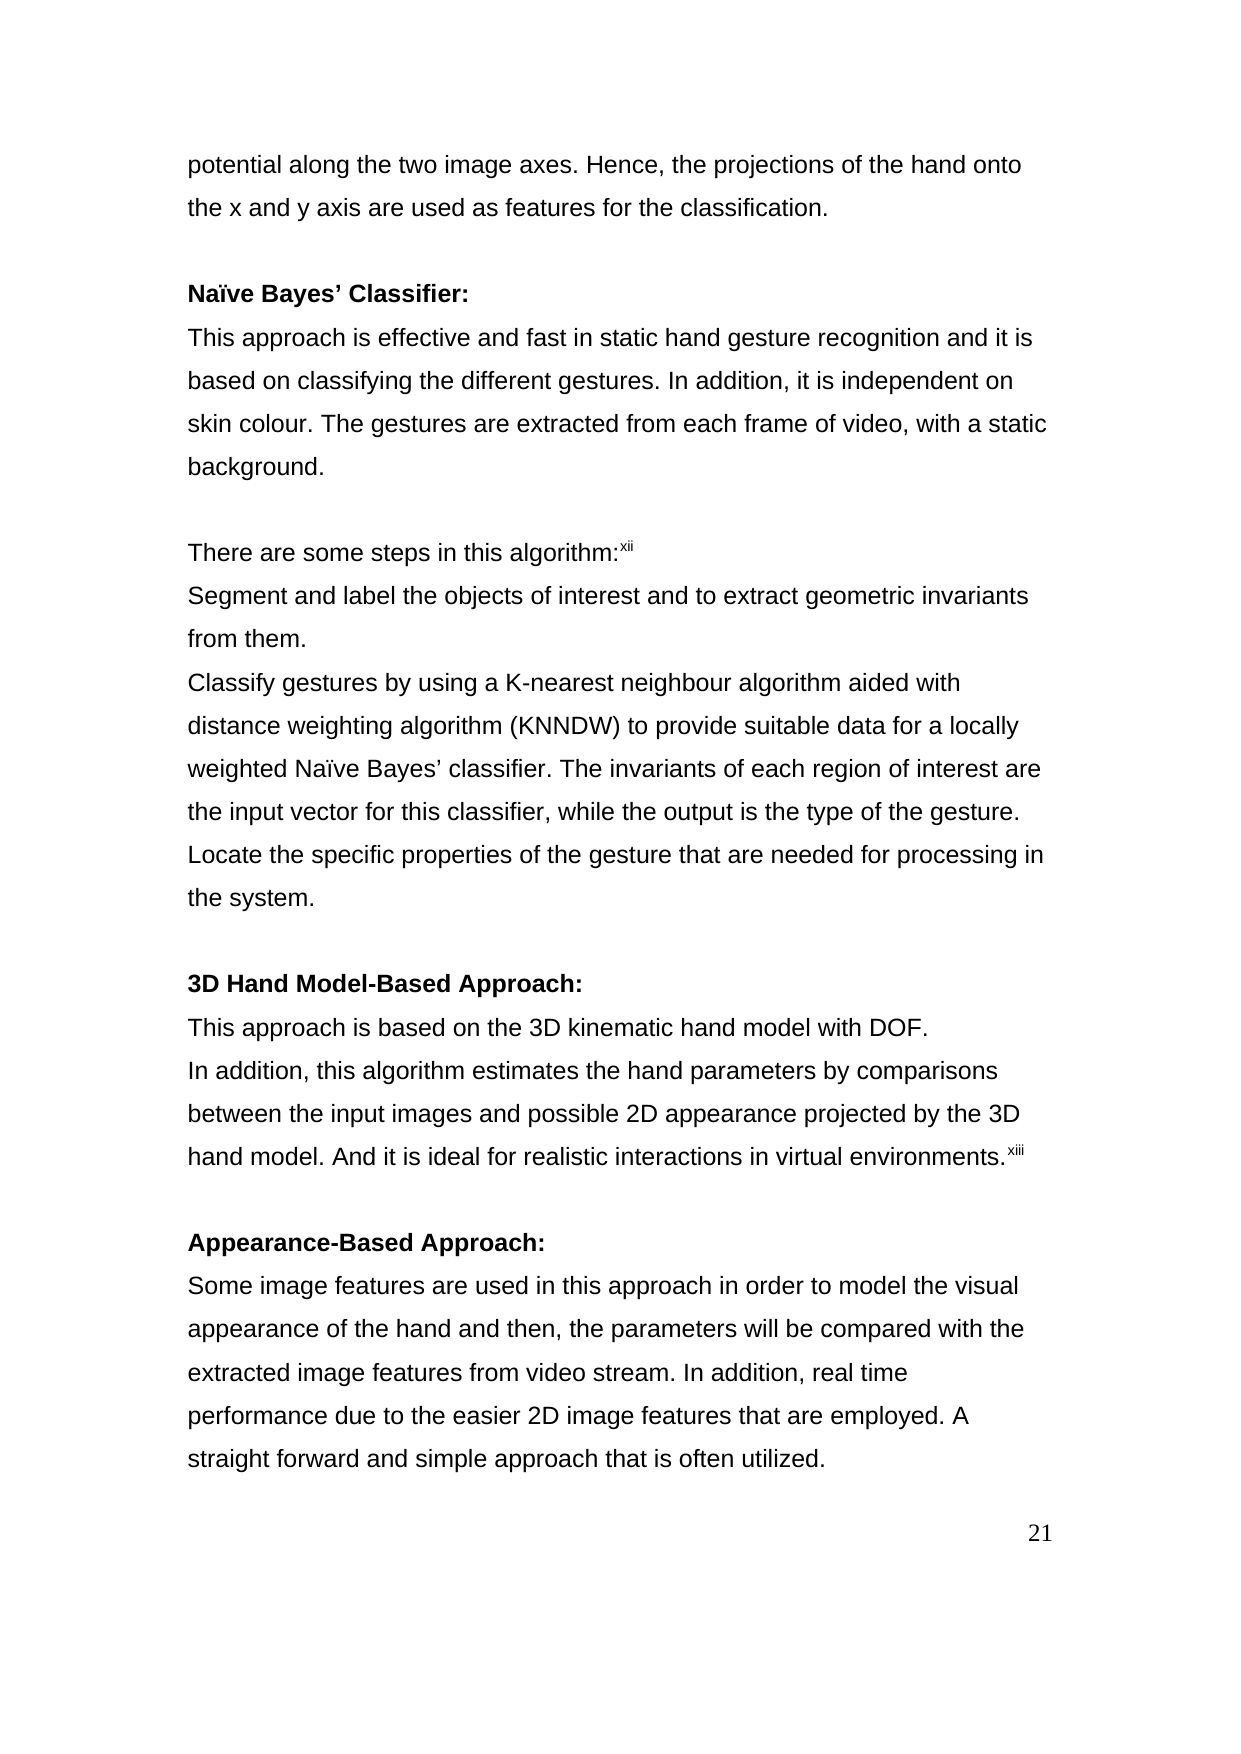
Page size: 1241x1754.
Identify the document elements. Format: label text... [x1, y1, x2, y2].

text Naïve Bayes’ Classifier: [187, 279, 1053, 308]
text Locate the specific properties of the gesture that are needed for processing in the system. [187, 840, 1053, 912]
text 3D Hand Model-Based Approach: [187, 969, 1053, 998]
text In addition, this algorithm estimates the hand parameters by comparisons between the input images and possible 2D appearance projected by the 3D hand model. And it is ideal for realistic interactions in virtual environments. [187, 1056, 1053, 1171]
text Segment and label the objects of interest and to extract geometric invariants from them. [187, 581, 1053, 653]
text This approach is based on the 3D kinematic hand model with DOF. [187, 1012, 1053, 1041]
text This approach is effective and fast in static hand gesture recognition and it is based on classifying the different gestures. In addition, it is independent on skin colour. The gestures are extracted from each frame of video, with a static background. [187, 322, 1053, 481]
text Appearance-Based Approach: [187, 1228, 1053, 1257]
text Some image features are used in this approach in order to model the visual appearance of the hand and then, the parameters will be compared with the extracted image features from video stream. In addition, real time performance due to the easier 2D image features that are employed. A straight forward and simple approach that is often utilized. [187, 1271, 1053, 1472]
text Classify gestures by using a K-nearest neighbour algorithm aided with distance weighting algorithm (KNNDW) to provide suitable data for a locally weighted Naïve Bayes’ classifier. The invariants of each region of interest are the input vector for this classifier, while the output is the type of the gesture. [187, 667, 1053, 826]
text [187, 150, 1053, 222]
text There are some steps in this algorithm: [187, 538, 1053, 567]
